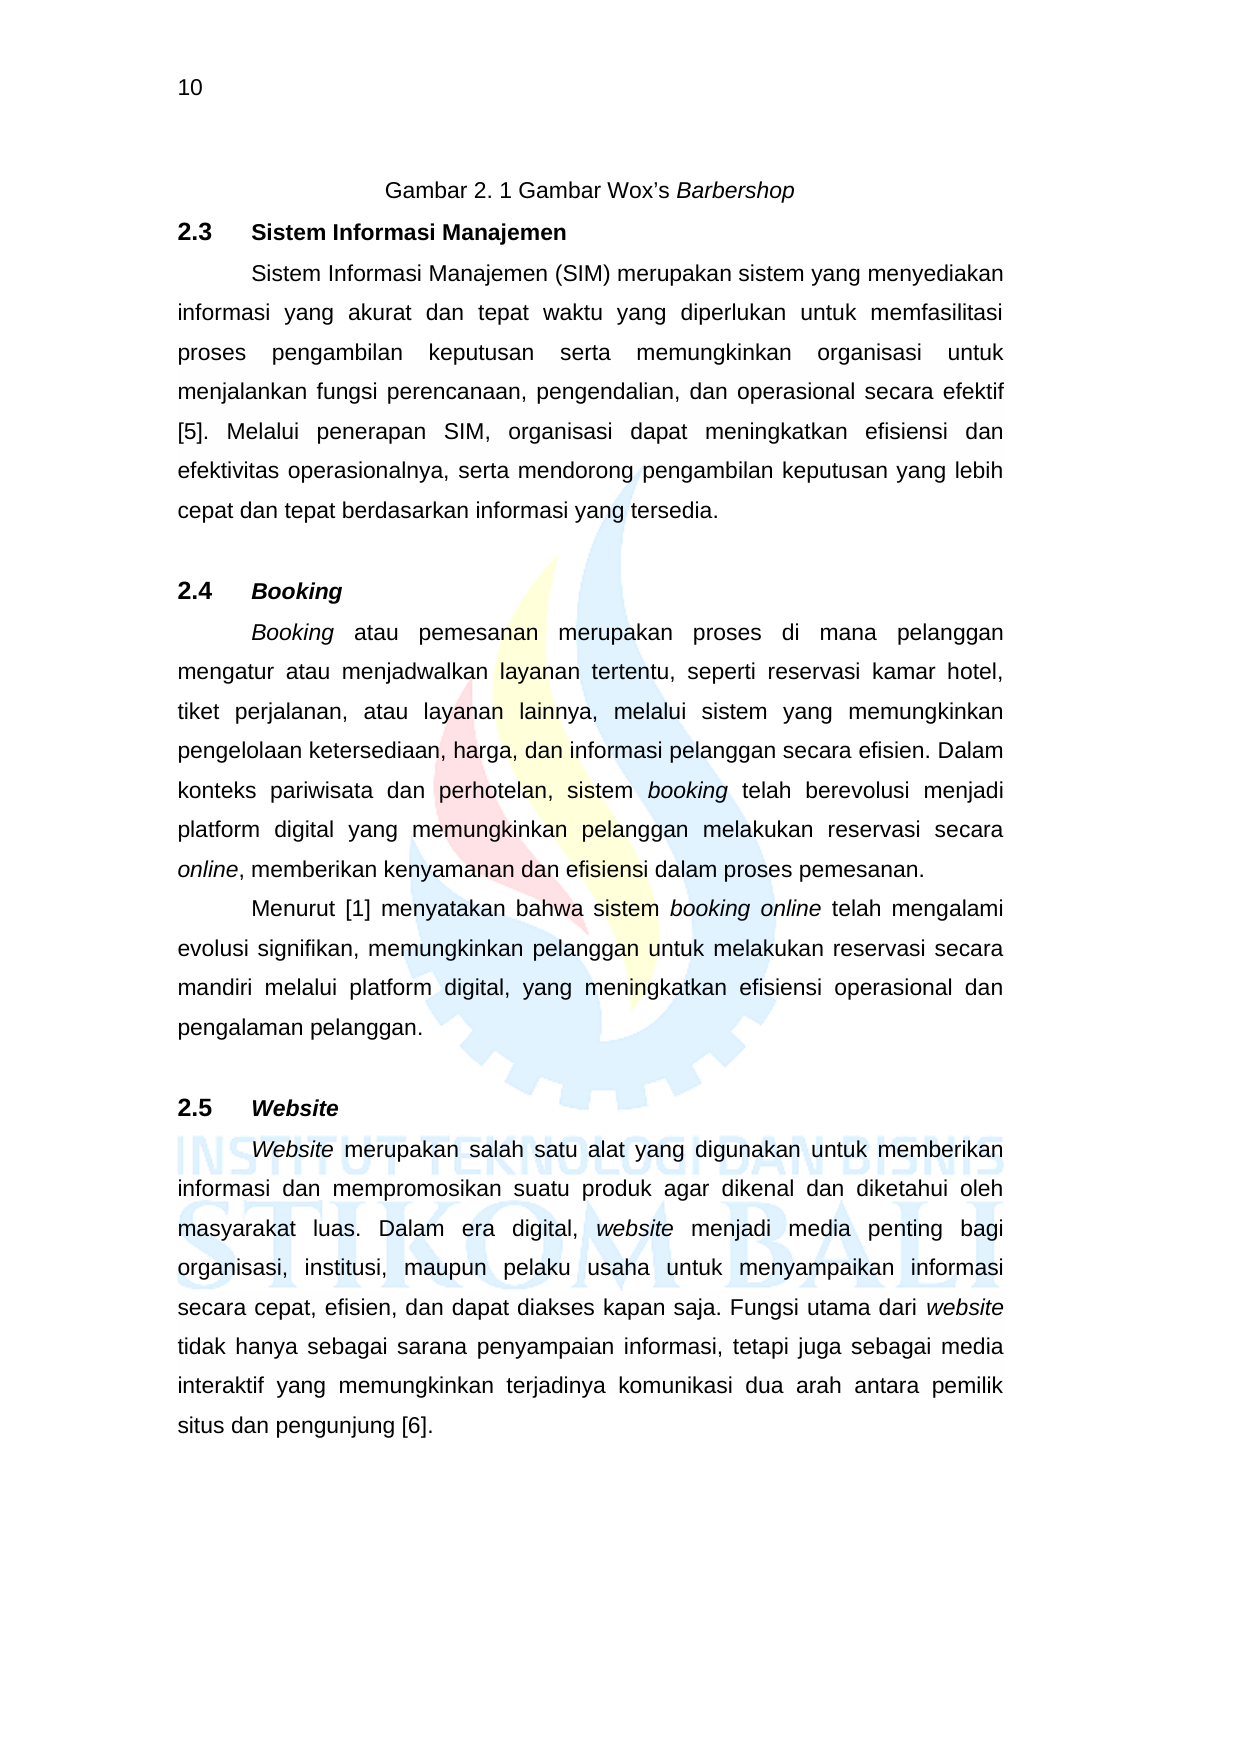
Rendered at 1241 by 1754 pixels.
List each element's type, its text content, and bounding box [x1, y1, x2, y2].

list Website [177, 1092, 1004, 1121]
text Sistem Informasi Manajemen (SIM) merupakan sistem yang menyediakan informasi yang akurat dan tepat waktu yang diperlukan untuk memfasilitasi proses pengambilan keputusan serta memungkinkan organisasi untuk menjalankan fungsi perencanaan, pengendalian, dan operasional secara efektif . Melalui penerapan SIM, organisasi dapat meningkatkan efisiensi dan efektivitas operasionalnya, serta mendorong pengambilan keputusan yang lebih cepat dan tepat berdasarkan informasi yang tersedia. [177, 260, 1004, 523]
list Booking [177, 576, 1004, 604]
text Gambar 2. 1 Gambar Wox’s Barbershop [177, 177, 1004, 203]
text Website merupakan salah satu alat yang digunakan untuk memberikan informasi dan mempromosikan suatu produk agar dikenal dan diketahui oleh masyarakat luas. Dalam era digital, website menjadi media penting bagi organisasi, institusi, maupun pelaku usaha untuk menyampaikan informasi secara cepat, efisien, dan dapat diakses kapan saja. Fungsi utama dari website tidak hanya sebagai sarana penyampaian informasi, tetapi juga sebagai media interaktif yang memungkinkan terjadinya komunikasi dua arah antara pemilik situs dan pengunjung . [177, 1136, 1004, 1438]
list Sistem Informasi Manajemen [177, 217, 1004, 245]
text Booking atau pemesanan merupakan proses di mana pelanggan mengatur atau menjadwalkan layanan tertentu, seperti reservasi kamar hotel, tiket perjalanan, atau layanan lainnya, melalui sistem yang memungkinkan pengelolaan ketersediaan, harga, dan informasi pelanggan secara efisien. Dalam konteks pariwisata dan perhotelan, sistem booking telah berevolusi menjadi platform digital yang memungkinkan pelanggan melakukan reservasi secara online, memberikan kenyamanan dan efisiensi dalam proses pemesanan.​ [177, 619, 1004, 882]
text Menurut menyatakan bahwa sistem booking online telah mengalami evolusi signifikan, memungkinkan pelanggan untuk melakukan reservasi secara mandiri melalui platform digital, yang meningkatkan efisiensi operasional dan pengalaman pelanggan. [177, 895, 1004, 1040]
